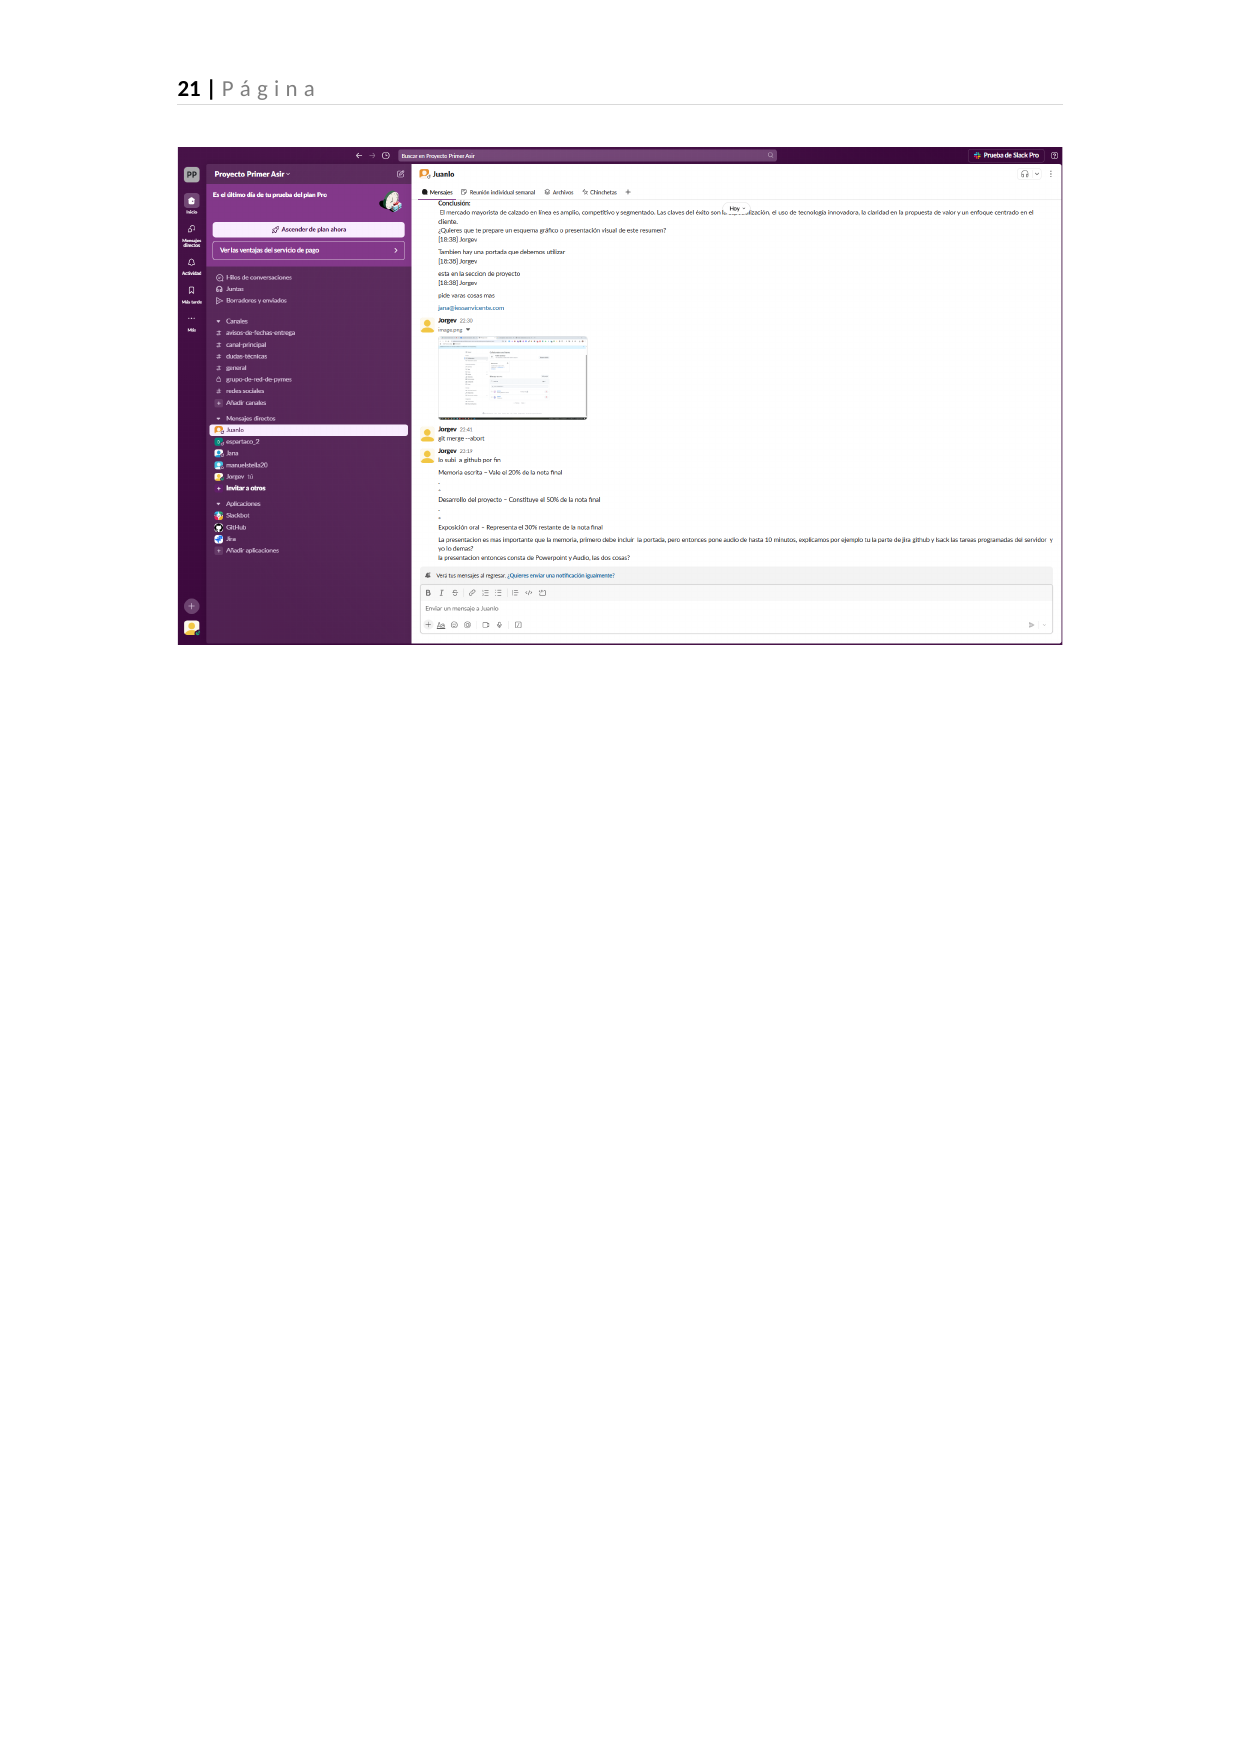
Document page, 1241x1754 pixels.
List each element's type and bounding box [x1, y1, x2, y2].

picture [177, 147, 1063, 645]
